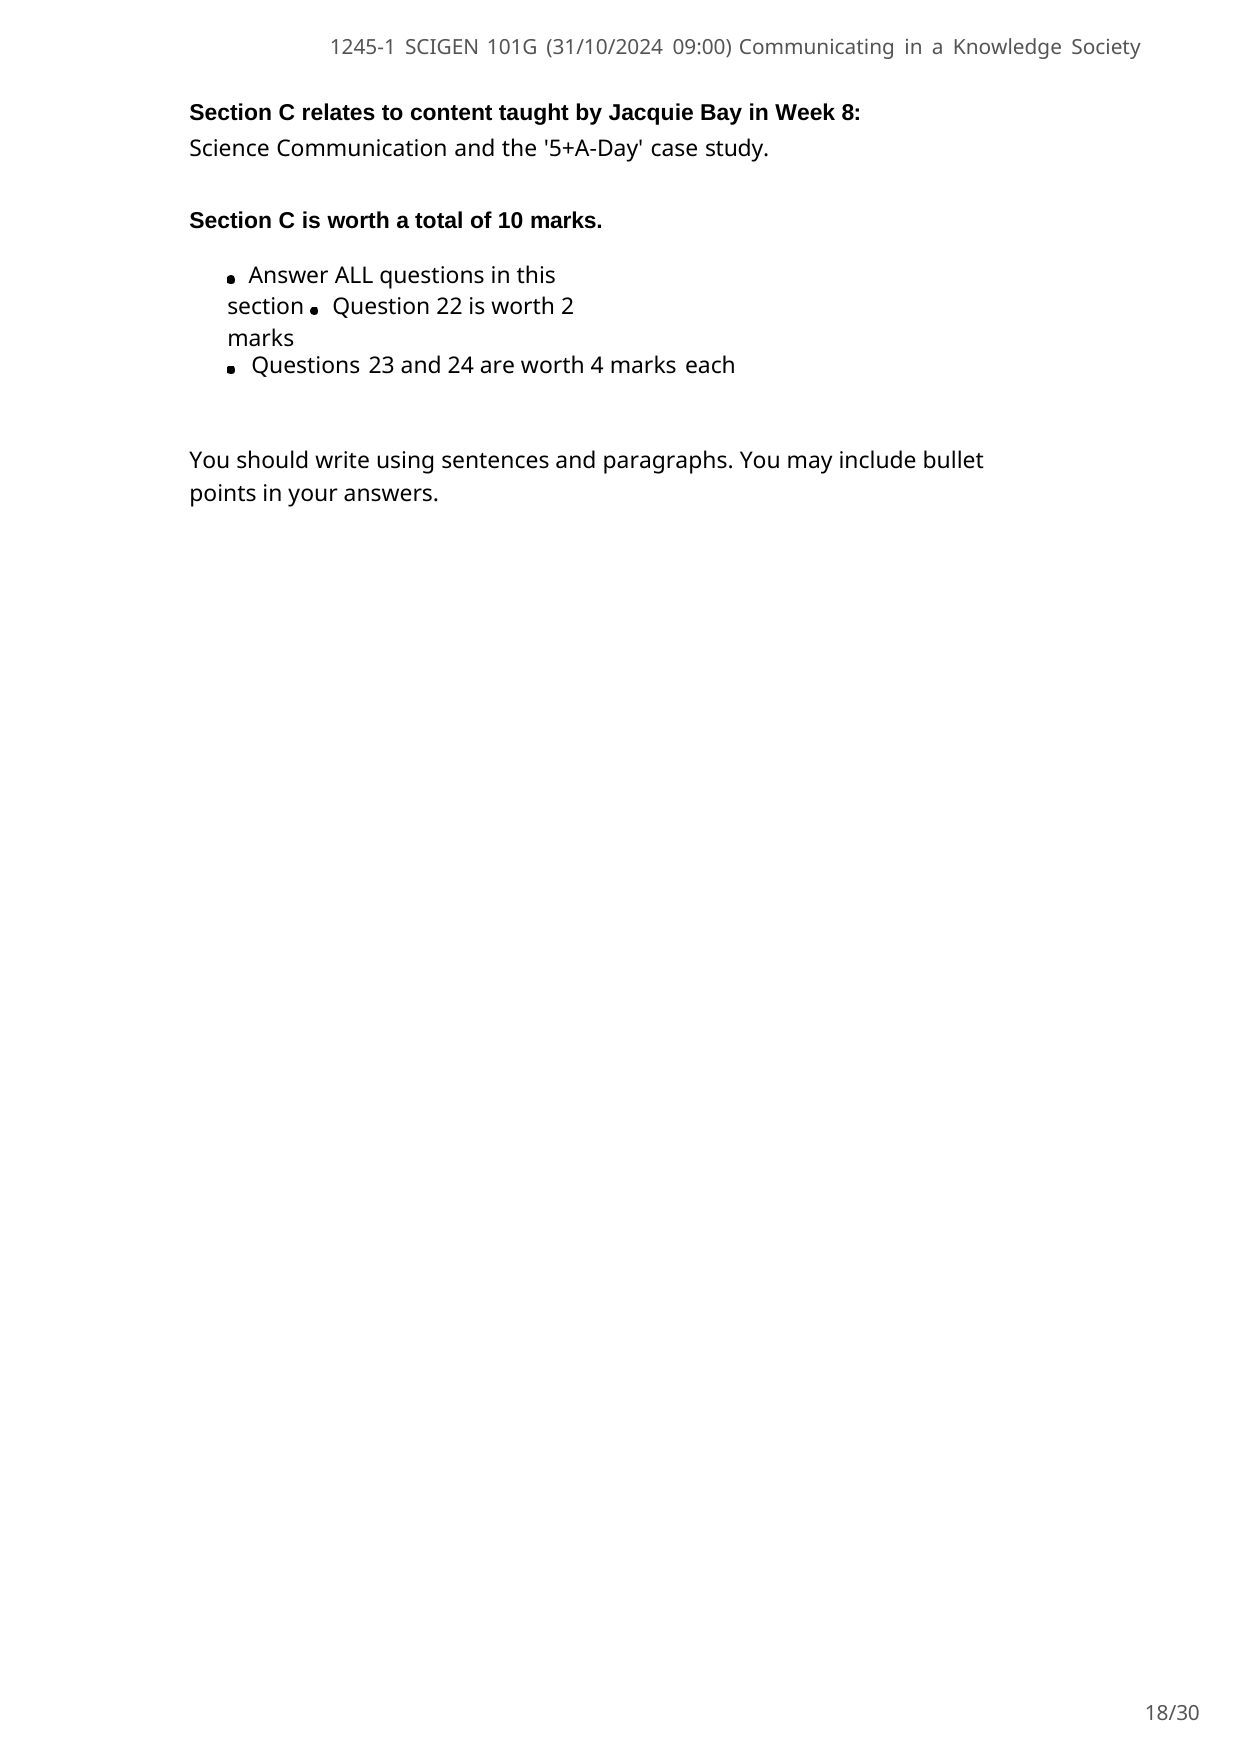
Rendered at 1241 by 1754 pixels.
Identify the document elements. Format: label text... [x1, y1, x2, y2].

text Section C relates to content taught by Jacquie Bay in Week 8: [189, 99, 1122, 126]
text Questions 23 and 24 are worth 4 marks each [227, 353, 1122, 379]
text Section C is worth a total of 10 marks. [189, 207, 1122, 234]
text Science Communication and the '5+A-Day' case study. [189, 132, 1122, 163]
picture [227, 366, 235, 374]
text You should write using sentences and paragraphs. You may include bullet points in your answers. [189, 444, 1056, 508]
picture [227, 275, 235, 284]
text Answer ALL questions in this section Question 22 is worth 2 marks [227, 259, 628, 353]
picture [310, 307, 318, 315]
